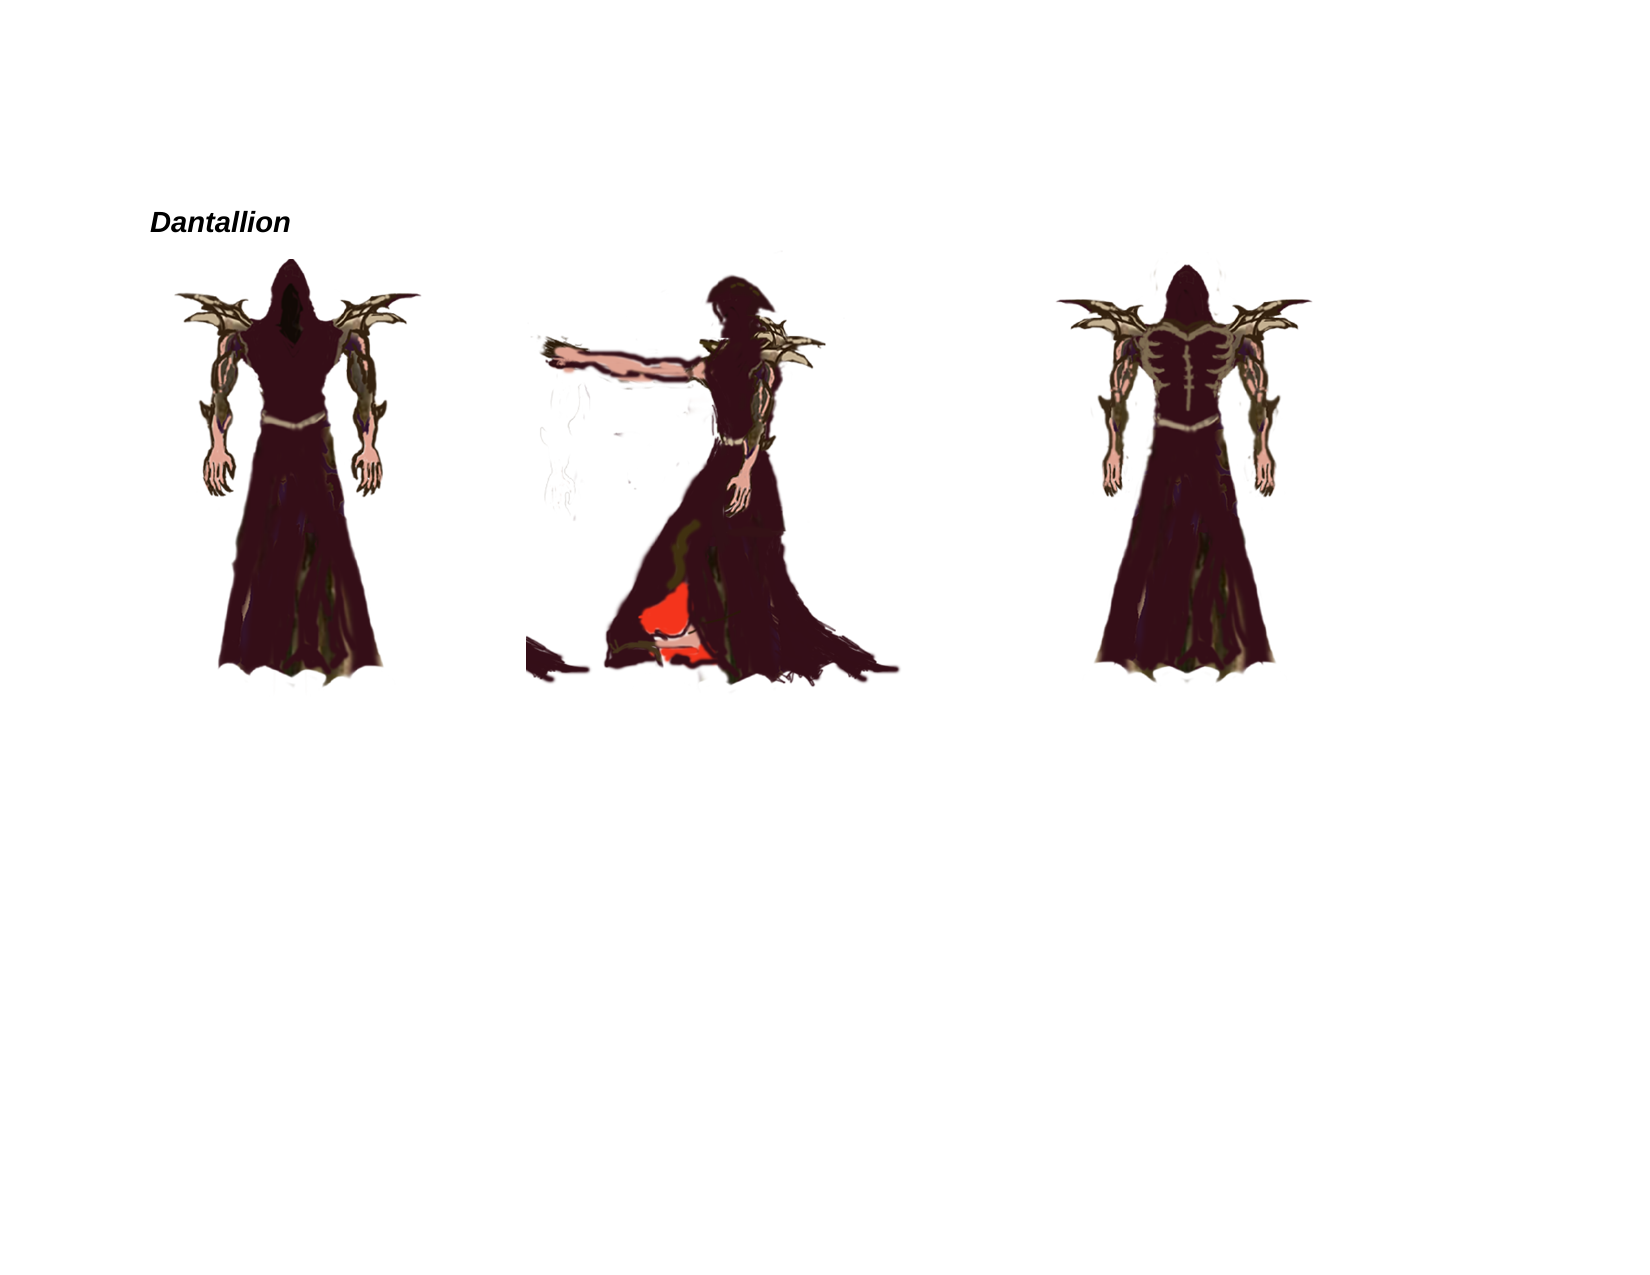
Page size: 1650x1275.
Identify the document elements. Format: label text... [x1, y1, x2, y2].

picture [526, 243, 912, 697]
picture [150, 259, 436, 697]
picture [1050, 252, 1318, 697]
subtitle Dantallion [150, 205, 1500, 239]
